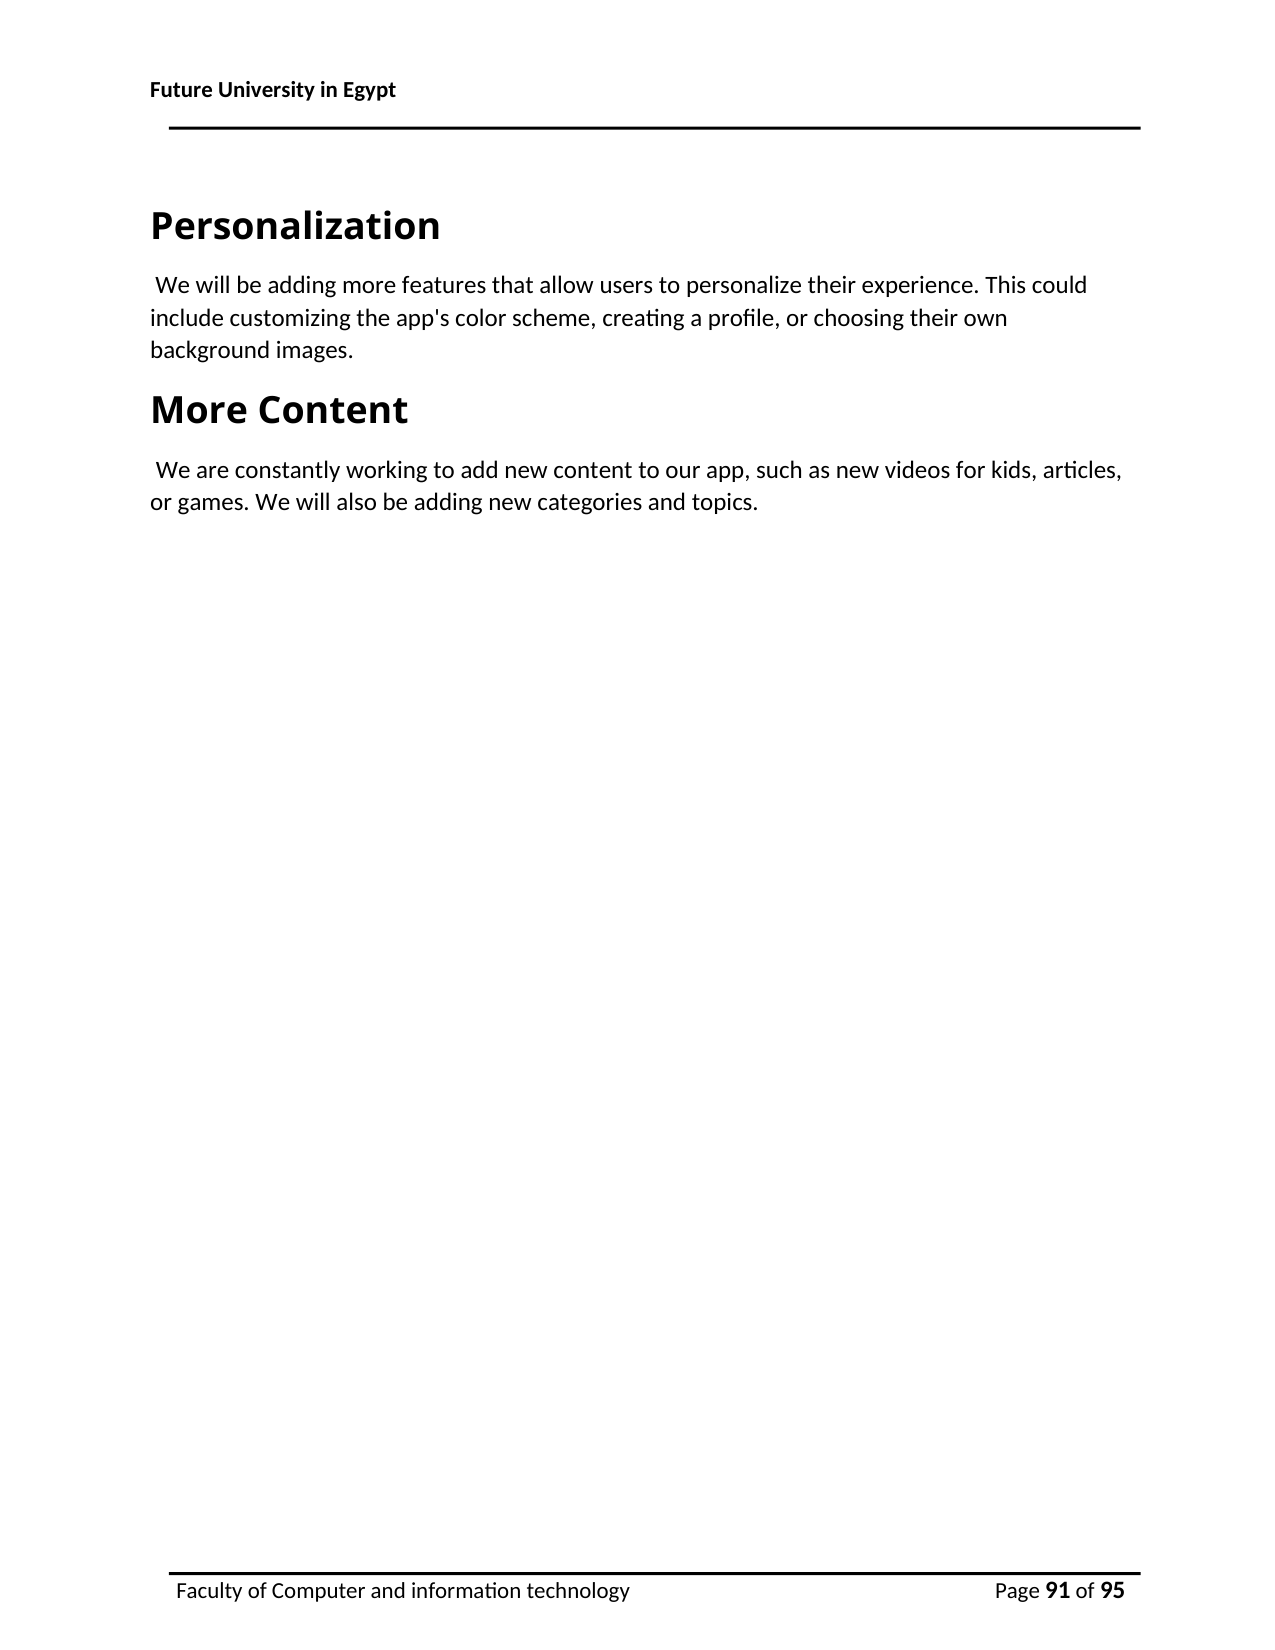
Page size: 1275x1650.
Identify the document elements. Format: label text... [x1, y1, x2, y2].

text Personalization [150, 199, 1125, 250]
text More Content [150, 383, 1125, 434]
text We are constantly working to add new content to our app, such as new videos for kids, articles, or games. We will also be adding new categories and topics. [150, 454, 1125, 517]
text We will be adding more features that allow users to personalize their experience. This could include customizing the app's color scheme, creating a profile, or choosing their own background images. [150, 270, 1125, 365]
